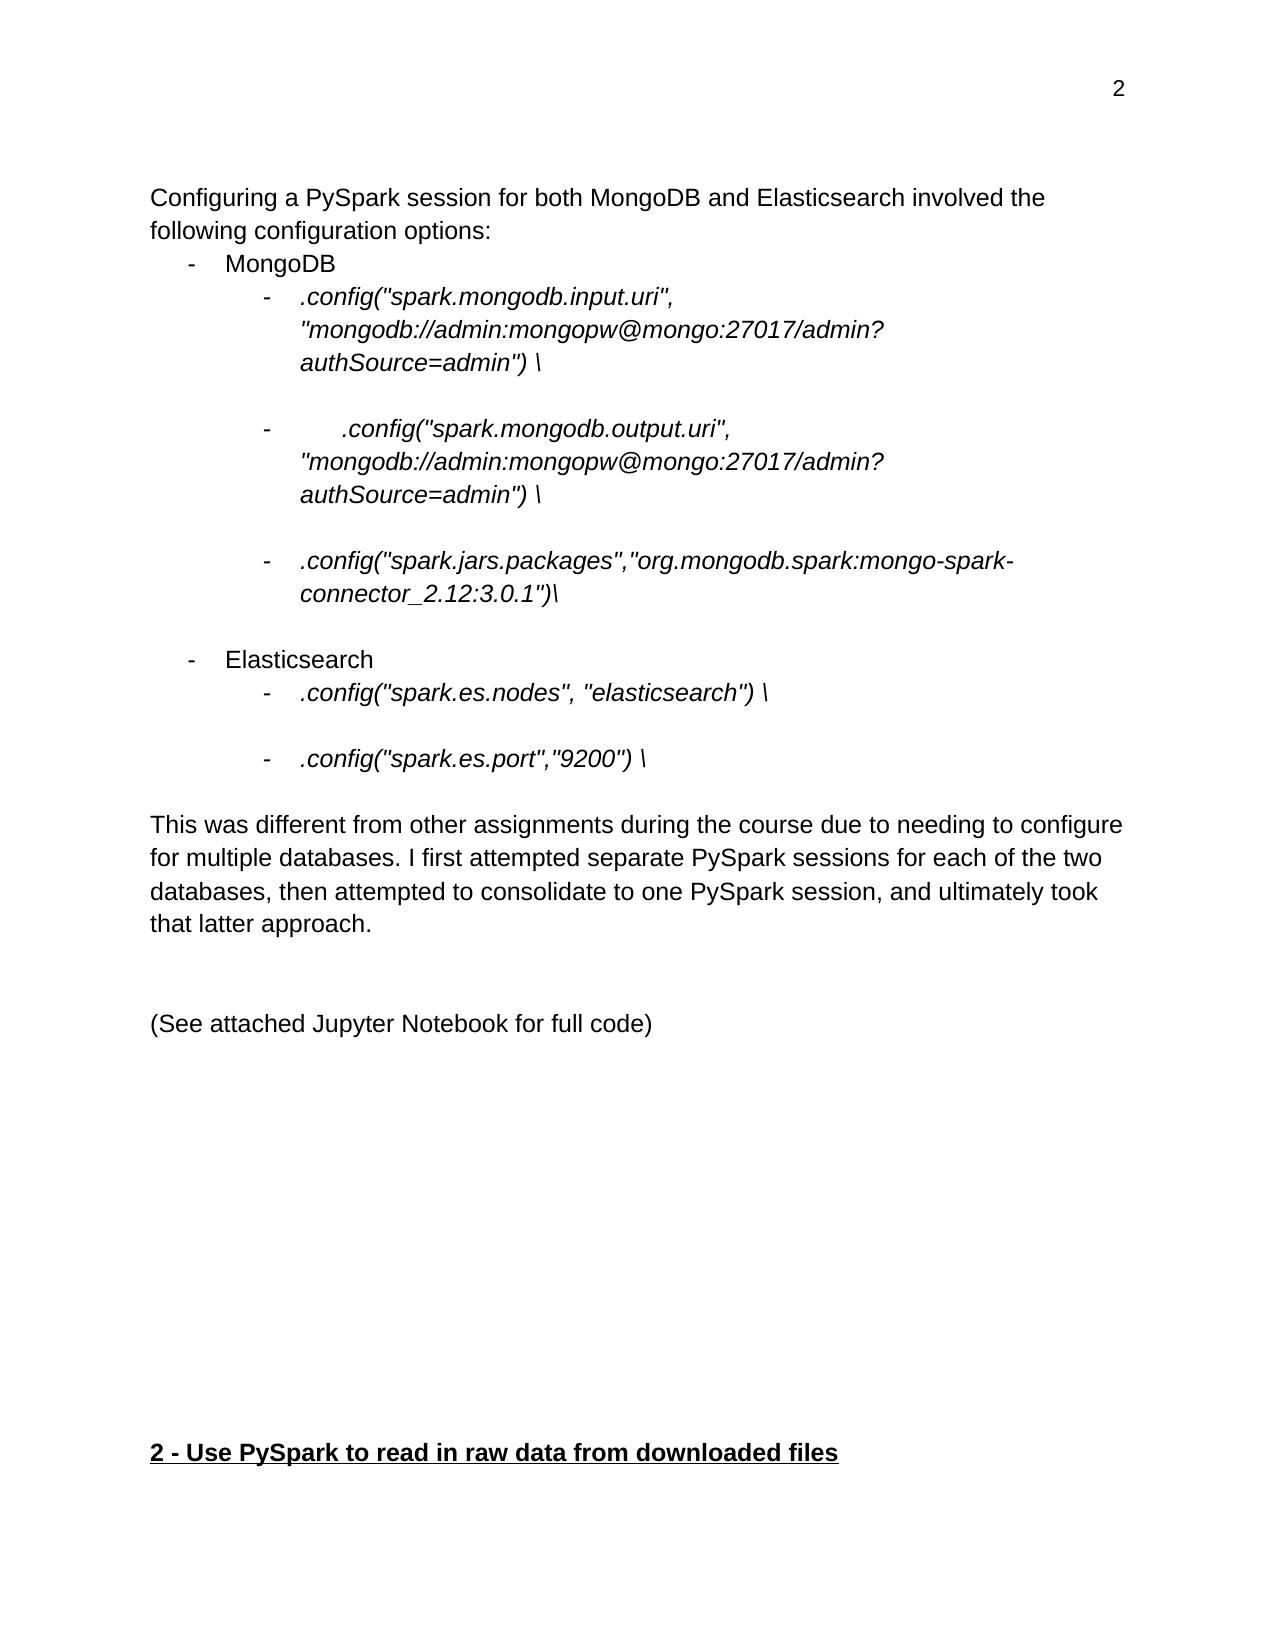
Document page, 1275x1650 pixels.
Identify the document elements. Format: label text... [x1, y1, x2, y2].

list .config("spark.jars.packages","org.mongodb.spark:mongo-spark-connector_2.12:3.0.1")\ [262, 546, 1125, 608]
list MongoDB [187, 249, 1125, 278]
list Elasticsearch [187, 645, 1125, 674]
text (See attached Jupyter Notebook for full code) [150, 1008, 1125, 1037]
list .config("spark.es.port","9200") \ [262, 744, 1125, 773]
text 2 - Use PySpark to read in raw data from downloaded files [150, 1438, 1125, 1467]
list .config("spark.mongodb.input.uri", "mongodb://admin:mongopw@mongo:27017/admin?authSource=admin") \ [262, 282, 1125, 377]
list .config("spark.es.nodes", "elasticsearch") \ [262, 678, 1125, 707]
text Configuring a PySpark session for both MongoDB and Elasticsearch involved the following configuration options: [150, 183, 1125, 245]
list .config("spark.mongodb.output.uri", "mongodb://admin:mongopw@mongo:27017/admin?authSource=admin") \ [262, 414, 1125, 509]
text This was different from other assignments during the course due to needing to configure for multiple databases. I first attempted separate PySpark sessions for each of the two databases, then attempted to consolidate to one PySpark session, and ultimately took that latter approach. [150, 810, 1125, 938]
